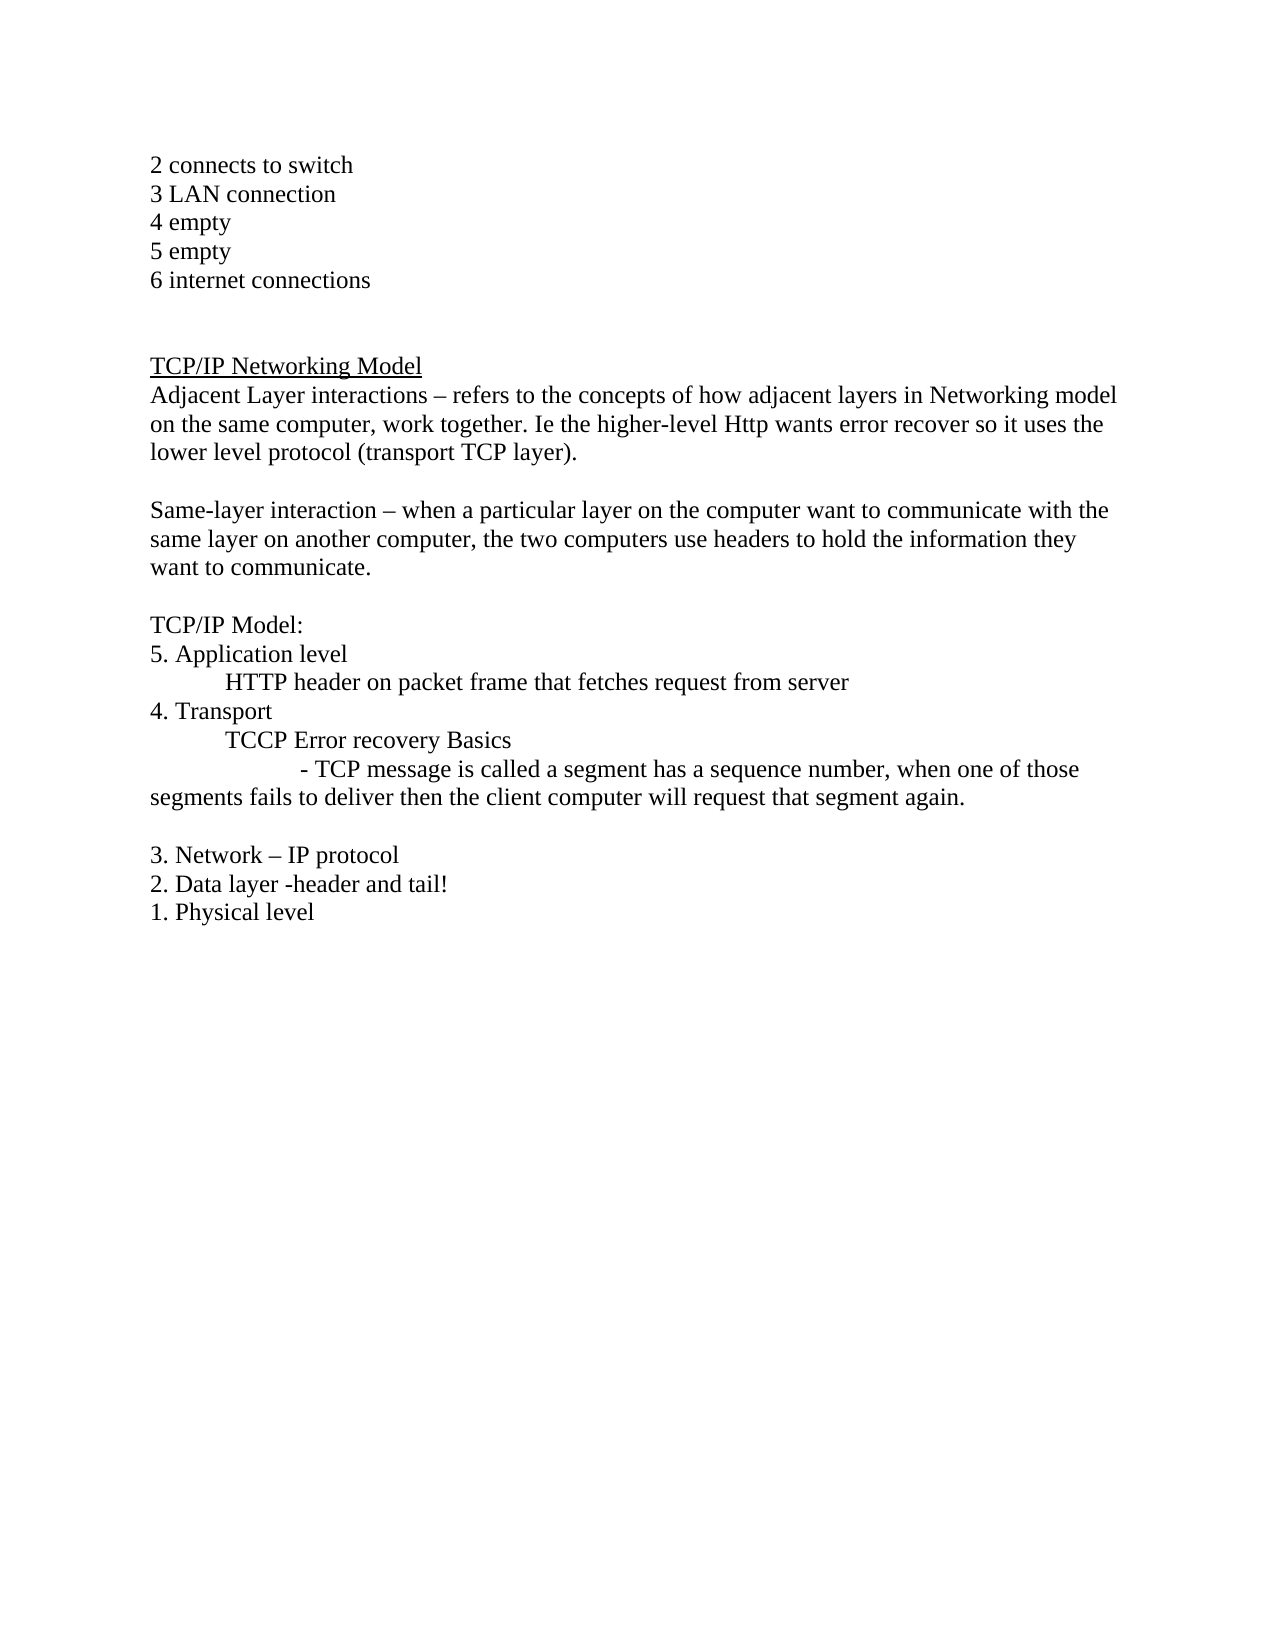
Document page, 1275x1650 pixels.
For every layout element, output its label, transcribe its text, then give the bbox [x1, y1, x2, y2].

text 2 connects to switch [150, 150, 1125, 179]
text Adjacent Layer interactions – refers to the concepts of how adjacent layers in Networking model on the same computer, work together. Ie the higher-level Http wants error recover so it uses the lower level protocol (transport TCP layer). [150, 380, 1125, 466]
text 5. Application level [150, 639, 1125, 667]
text TCCP Error recovery Basics [150, 725, 1125, 754]
text 6 internet connections [150, 265, 1125, 294]
text 3. Network – IP protocol [150, 840, 1125, 869]
text 1. Physical level [150, 897, 1125, 926]
text Same-layer interaction – when a particular layer on the computer want to communicate with the same layer on another computer, the two computers use headers to hold the information they want to communicate. [150, 495, 1125, 581]
text TCP/IP Model: [150, 610, 1125, 639]
text HTTP header on packet frame that fetches request from server [150, 667, 1125, 696]
text 5 empty [150, 236, 1125, 265]
text TCP/IP Networking Model [150, 351, 1125, 380]
text 4. Transport [150, 696, 1125, 725]
text 2. Data layer -header and tail! [150, 869, 1125, 897]
text 4 empty [150, 207, 1125, 236]
text 3 LAN connection [150, 179, 1125, 207]
text - TCP message is called a segment has a sequence number, when one of those segments fails to deliver then the client computer will request that segment again. [150, 754, 1125, 811]
